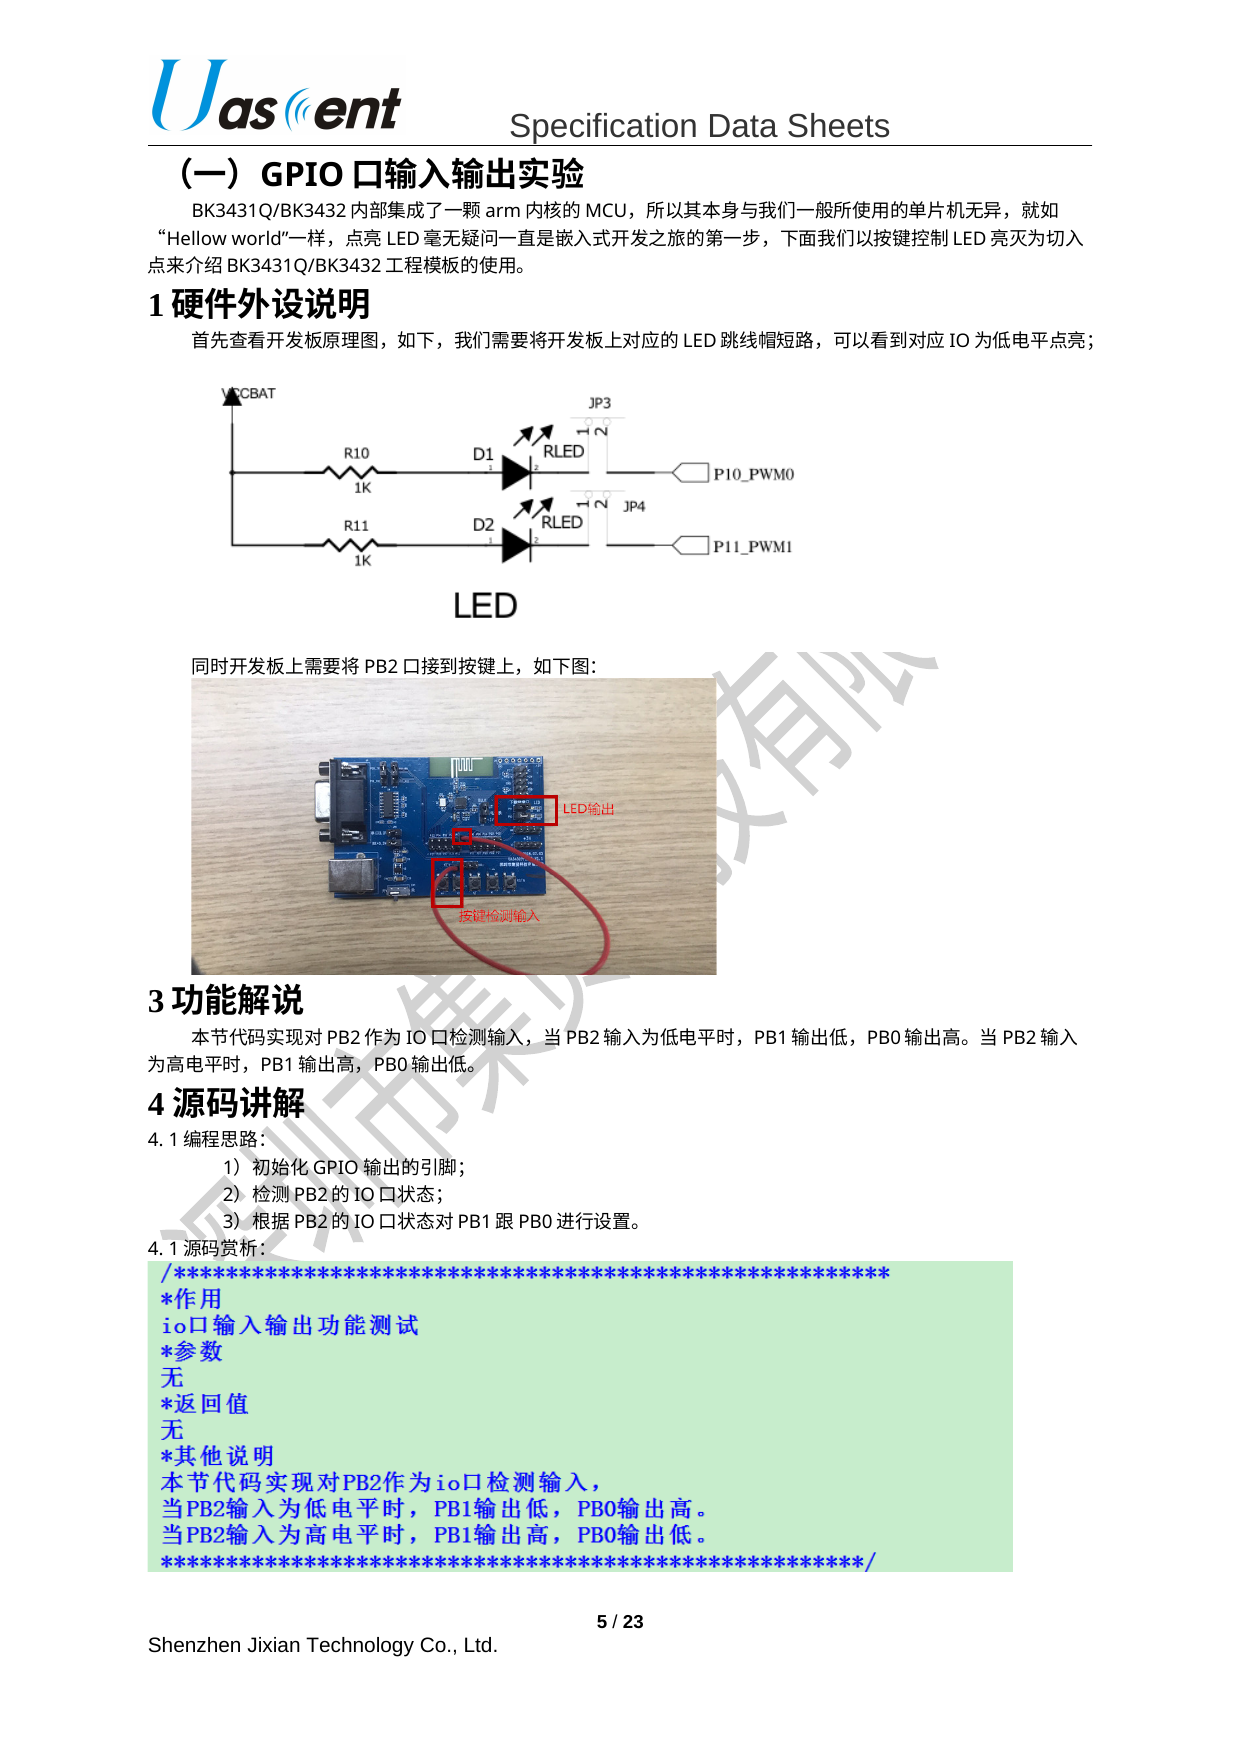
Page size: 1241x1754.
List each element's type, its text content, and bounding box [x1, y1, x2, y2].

picture [191, 678, 717, 975]
picture [147, 1261, 1013, 1572]
text 2）检测PB2的IO口状态； [160, 1179, 1092, 1207]
text 3）根据PB2的IO口状态对PB1跟PB0进行设置。 [160, 1207, 1092, 1234]
text 4. 1编程思路： [148, 1125, 1092, 1152]
text 同时开发板上需要将PB2口接到按键上，如下图： [148, 652, 1092, 679]
text 1）初始化 GPIO 输出的引脚； [160, 1152, 1092, 1179]
subtitle （一）GPIO口输入输出实验 [160, 148, 1092, 196]
subtitle 1硬件外设说明 [148, 278, 1092, 326]
picture [185, 353, 829, 652]
text BK3431Q/BK3432内部集成了一颗arm内核的MCU，所以其本身与我们一般所使用的单片机无异，就如“Hellow world”一样，点亮LED毫无疑问一直是嵌入式开发之旅的第一步，下面我们以按键控制LED亮灭为切入点来介绍BK3431Q/BK3432工程模板的使用。 [148, 196, 1092, 278]
picture [148, 55, 406, 135]
subtitle 4 源码讲解 [148, 1077, 1092, 1125]
text 4. 1源码赏析： [148, 1234, 1092, 1261]
text 首先查看开发板原理图，如下，我们需要将开发板上对应的LED跳线帽短路，可以看到对应IO为低电平点亮； [148, 326, 1092, 353]
subtitle 3功能解说 [148, 974, 1092, 1022]
text 本节代码实现对PB2作为IO口检测输入，当PB2输入为低电平时，PB1输出低，PB0输出高。当PB2输入为高电平时，PB1输出高，PB0输出低。 [148, 1022, 1092, 1077]
